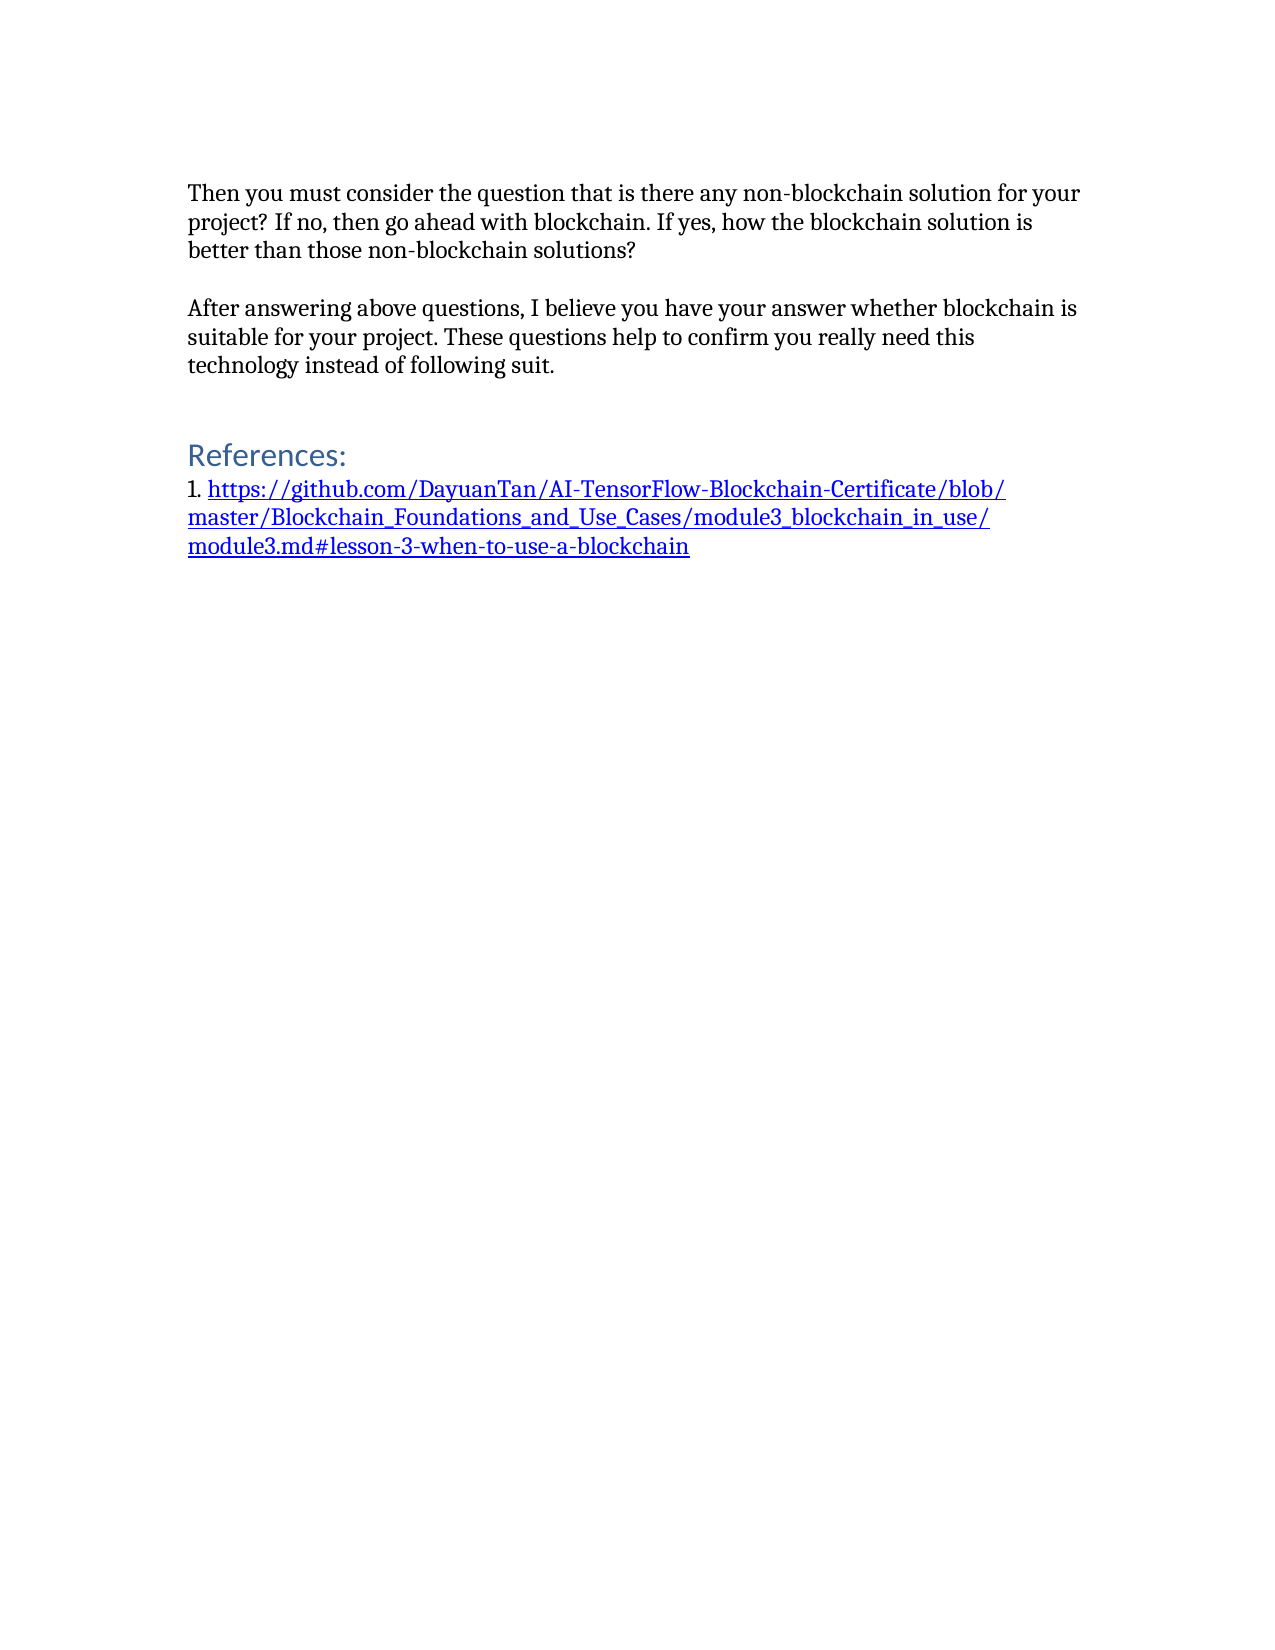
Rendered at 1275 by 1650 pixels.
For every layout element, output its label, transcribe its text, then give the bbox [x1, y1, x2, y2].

subtitle References: [187, 434, 1087, 474]
text After answering above questions, I believe you have your answer whether blockchain is suitable for your project. These questions help to confirm you really need this technology instead of following suit. [187, 294, 1087, 380]
text Then you must consider the question that is there any non-blockchain solution for your project? If no, then go ahead with blockchain. If yes, how the blockchain solution is better than those non-blockchain solutions? [187, 179, 1087, 265]
text 1. https://github.com/DayuanTan/AI-TensorFlow-Blockchain-Certificate/blob/master/Blockchain_Foundations_and_Use_Cases/module3_blockchain_in_use/module3.md#lesson-3-when-to-use-a-blockchain [187, 474, 1087, 561]
